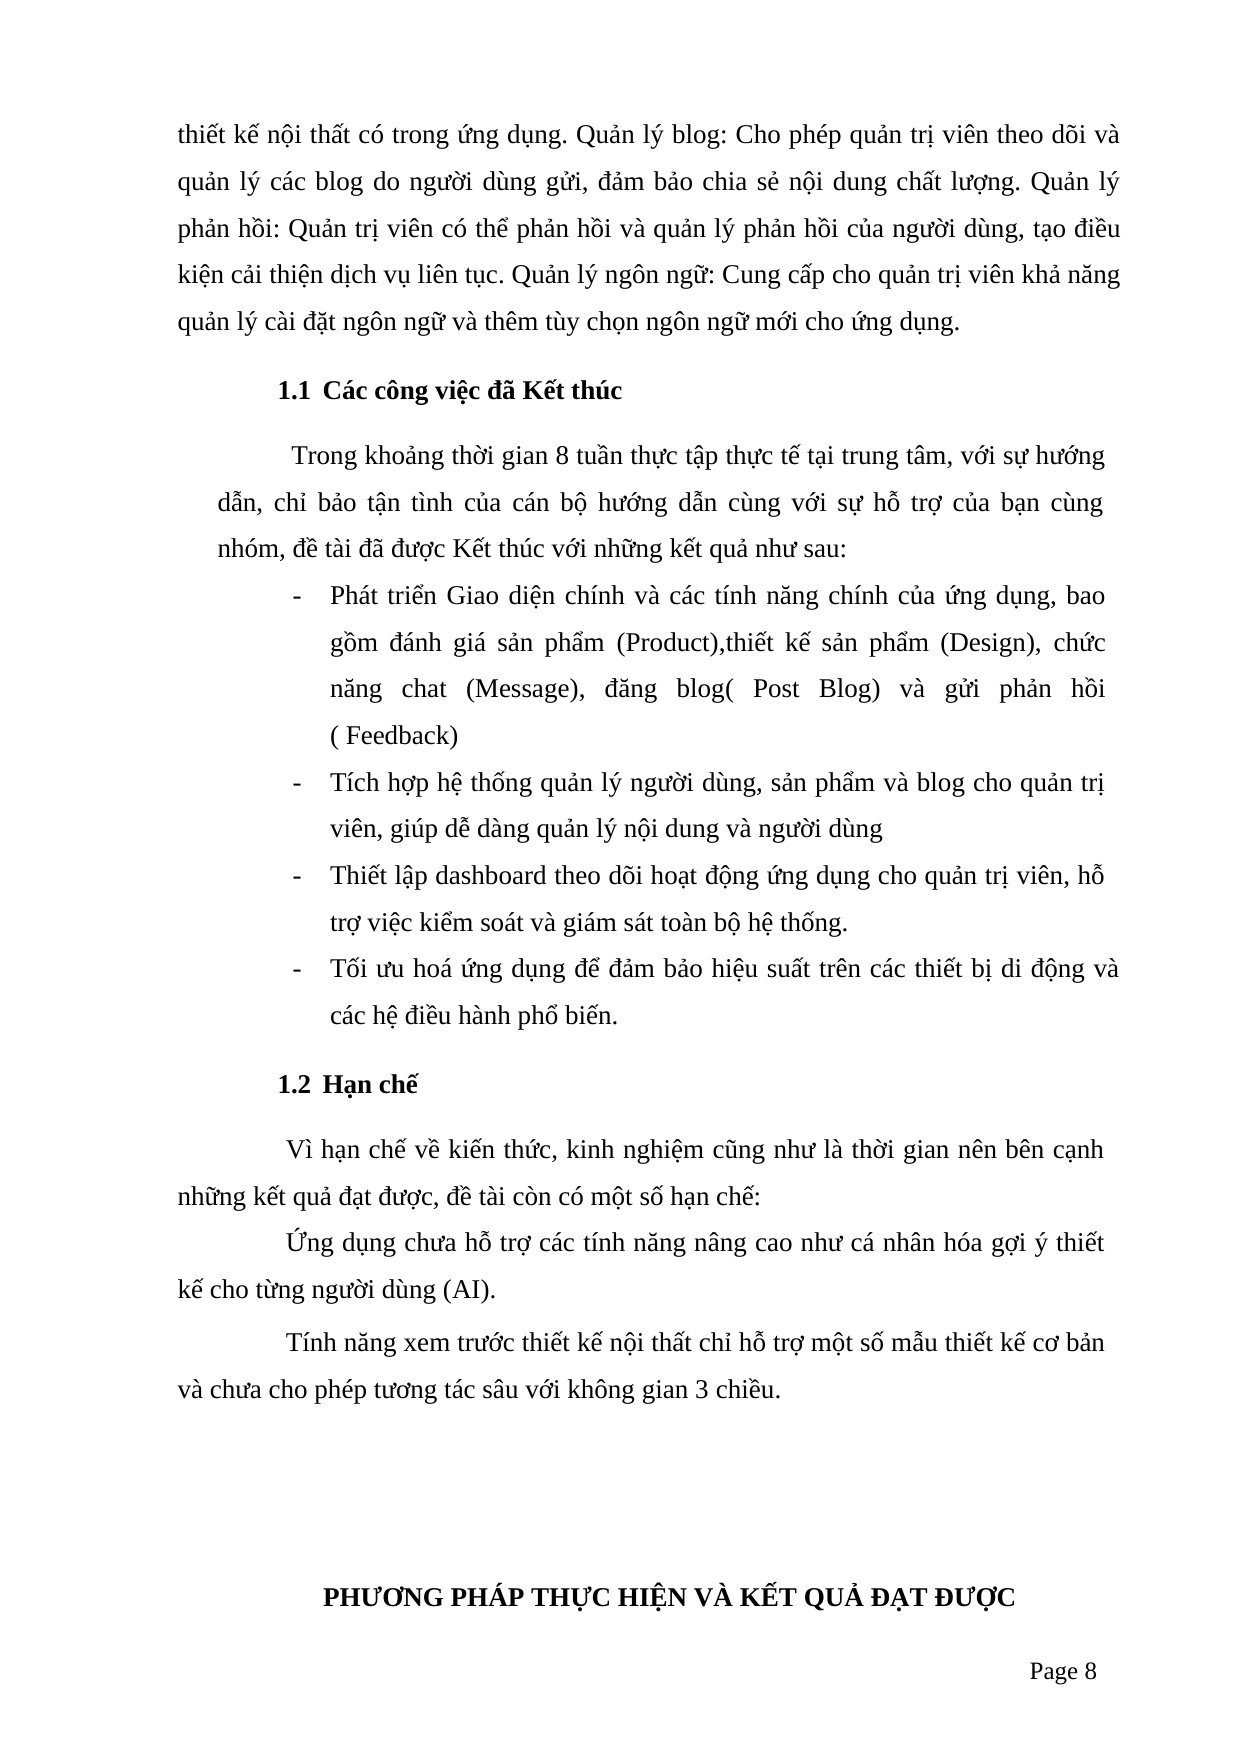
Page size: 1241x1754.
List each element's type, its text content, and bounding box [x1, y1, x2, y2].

text Vì hạn chế về kiến thức, kinh nghiệm cũng như là thời gian nên bên cạnh những kết quả đạt được, đề tài còn có một số hạn chế: [177, 1133, 1106, 1211]
subtitle Hạn chế [277, 1068, 1122, 1099]
text Trong khoảng thời gian 8 tuần thực tập thực tế tại trung tâm, với sự hướng dẫn, chỉ bảo tận tình của cán bộ hướng dẫn cùng với sự hỗ trợ của bạn cùng nhóm, đề tài đã được Kết thúc với những kết quả như sau: [217, 439, 1106, 564]
list Tích hợp hệ thống quản lý người dùng, sản phẩm và blog cho quản trị viên, giúp dễ dàng quản lý nội dung và người dùng [292, 766, 1106, 844]
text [177, 118, 1122, 336]
list Ứng dụng chưa hỗ trợ các tính năng nâng cao như cá nhân hóa gợi ý thiết kế cho từng người dùng (AI). [177, 1226, 1106, 1304]
list Tối ưu hoá ứng dụng để đảm bảo hiệu suất trên các thiết bị di động và các hệ điều hành phổ biến. [292, 953, 1122, 1030]
list Tính năng xem trước thiết kế nội thất chỉ hỗ trợ một số mẫu thiết kế cơ bản và chưa cho phép tương tác sâu với không gian 3 chiều. [177, 1326, 1106, 1404]
list PHƯƠNG PHÁP THỰC HIỆN VÀ KẾT QUẢ ĐẠT ĐƯỢC [177, 1581, 1122, 1612]
subtitle Các công việc đã Kết thúc [277, 374, 1122, 405]
list Phát triển Giao diện chính và các tính năng chính của ứng dụng, bao gồm đánh giá sản phẩm (Product),thiết kế sản phẩm (Design), chức năng chat (Message), đăng blog( Post Blog) và gửi phản hồi ( Feedback) [292, 579, 1106, 750]
list Thiết lập dashboard theo dõi hoạt động ứng dụng cho quản trị viên, hỗ trợ việc kiểm soát và giám sát toàn bộ hệ thống. [292, 859, 1106, 937]
